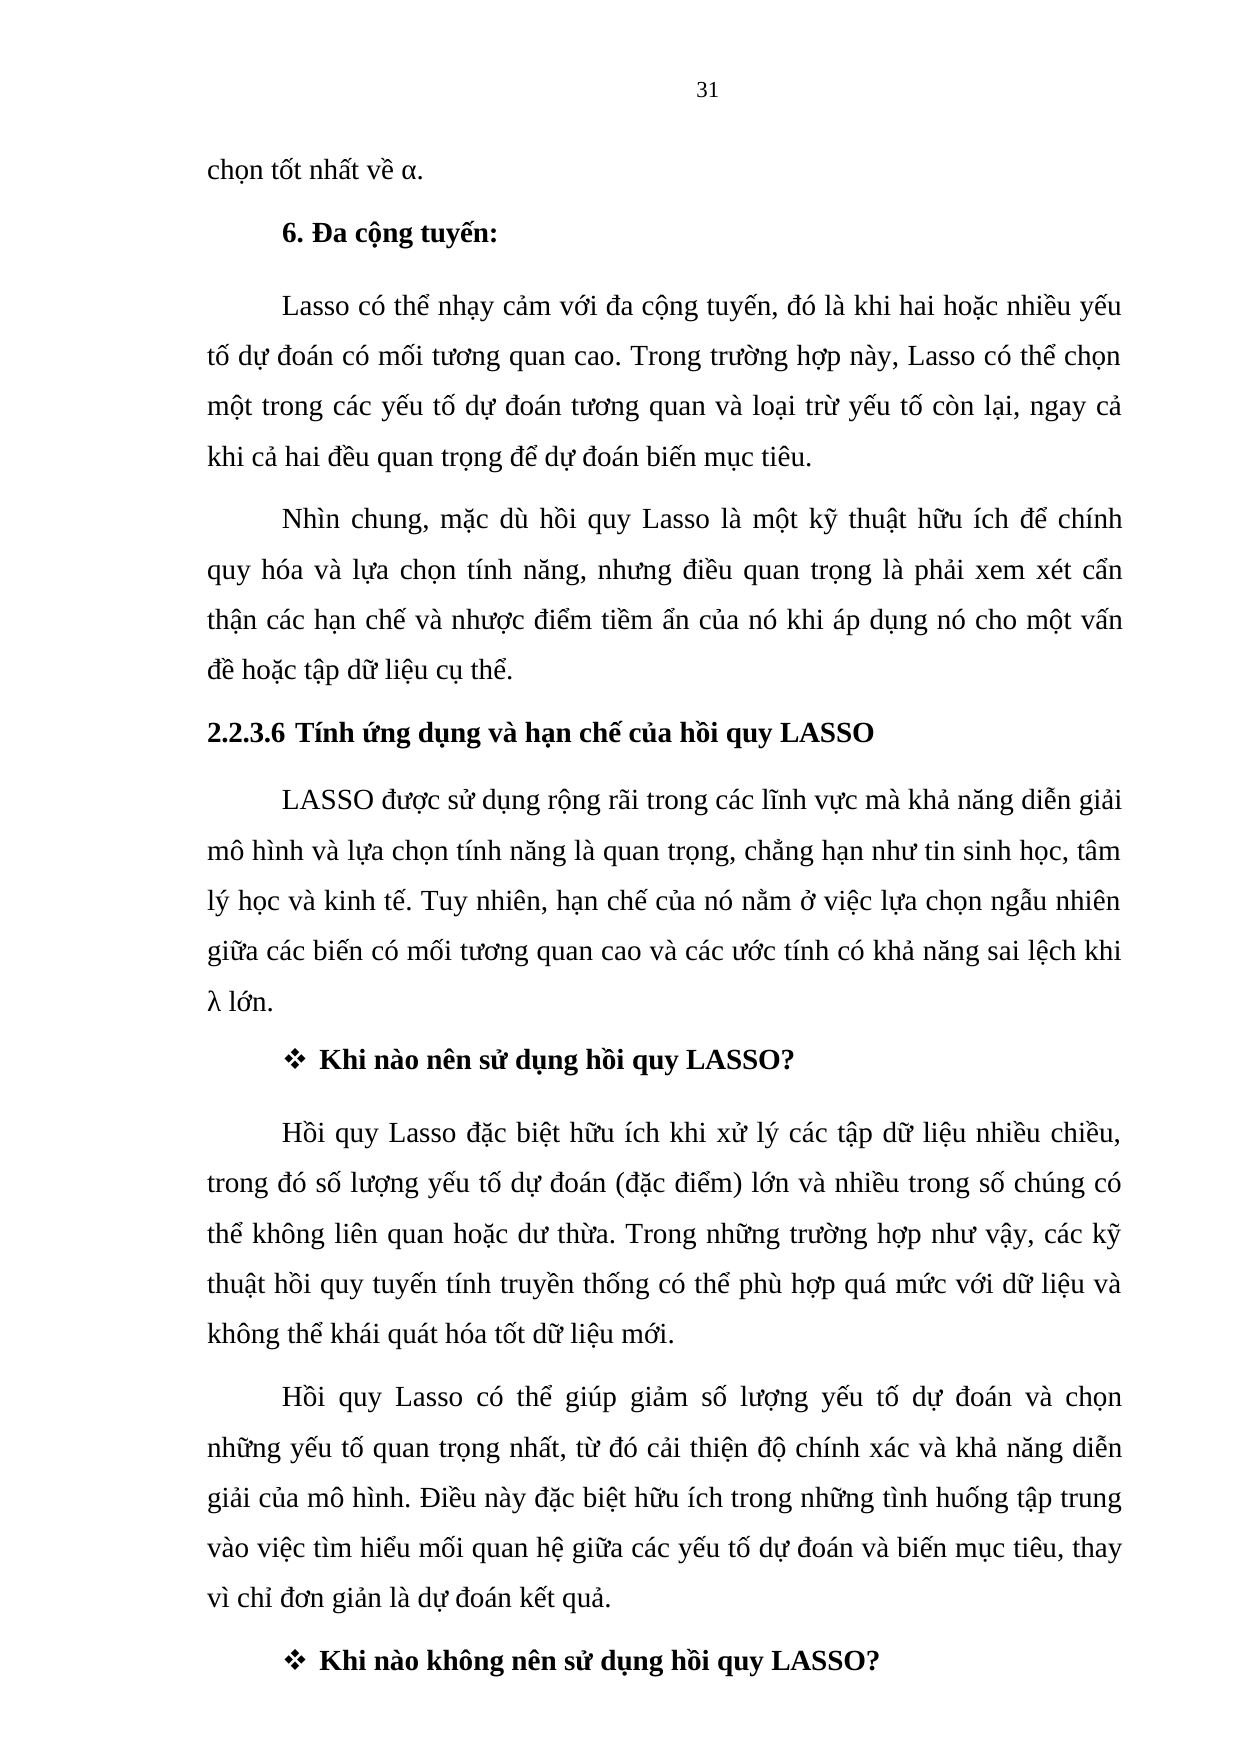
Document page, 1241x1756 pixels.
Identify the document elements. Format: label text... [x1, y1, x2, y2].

text Nhìn chung, mặc dù hồi quy Lasso là một kỹ thuật hữu ích để chính quy hóa và lựa chọn tính năng, nhưng điều quan trọng là phải xem xét cẩn thận các hạn chế và nhược điểm tiềm ẩn của nó khi áp dụng nó cho một vấn đề hoặc tập dữ liệu cụ thể. [207, 502, 1123, 686]
subtitle Tính ứng dụng và hạn chế của hồi quy LASSO [207, 715, 1240, 749]
text LASSO được sử dụng rộng rãi trong các lĩnh vực mà khả năng diễn giải mô hình và lựa chọn tính năng là quan trọng, chẳng hạn như tin sinh học, tâm lý học và kinh tế. Tuy nhiên, hạn chế của nó nằm ở việc lựa chọn ngẫu nhiên giữa các biến có mối tương quan cao và các ước tính có khả năng sai lệch khi λ lớn. [207, 782, 1123, 1017]
subtitle Đa cộng tuyến: [282, 215, 1240, 248]
subtitle Khi nào nên sử dụng hồi quy LASSO? [282, 1042, 1240, 1076]
text Hồi quy Lasso có thể giúp giảm số lượng yếu tố dự đoán và chọn những yếu tố quan trọng nhất, từ đó cải thiện độ chính xác và khả năng diễn giải của mô hình. Điều này đặc biệt hữu ích trong những tình huống tập trung vào việc tìm hiểu mối quan hệ giữa các yếu tố dự đoán và biến mục tiêu, thay vì chỉ đơn giản là dự đoán kết quả. [207, 1379, 1123, 1614]
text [207, 152, 1123, 186]
subtitle Khi nào không nên sử dụng hồi quy LASSO? [282, 1643, 1240, 1677]
text Lasso có thể nhạy cảm với đa cộng tuyến, đó là khi hai hoặc nhiều yếu tố dự đoán có mối tương quan cao. Trong trường hợp này, Lasso có thể chọn một trong các yếu tố dự đoán tương quan và loại trừ yếu tố còn lại, ngay cả khi cả hai đều quan trọng để dự đoán biến mục tiêu. [207, 288, 1123, 472]
text Hồi quy Lasso đặc biệt hữu ích khi xử lý các tập dữ liệu nhiều chiều, trong đó số lượng yếu tố dự đoán (đặc điểm) lớn và nhiều trong số chúng có thể không liên quan hoặc dư thừa. Trong những trường hợp như vậy, các kỹ thuật hồi quy tuyến tính truyền thống có thể phù hợp quá mức với dữ liệu và không thể khái quát hóa tốt dữ liệu mới. [207, 1115, 1123, 1350]
